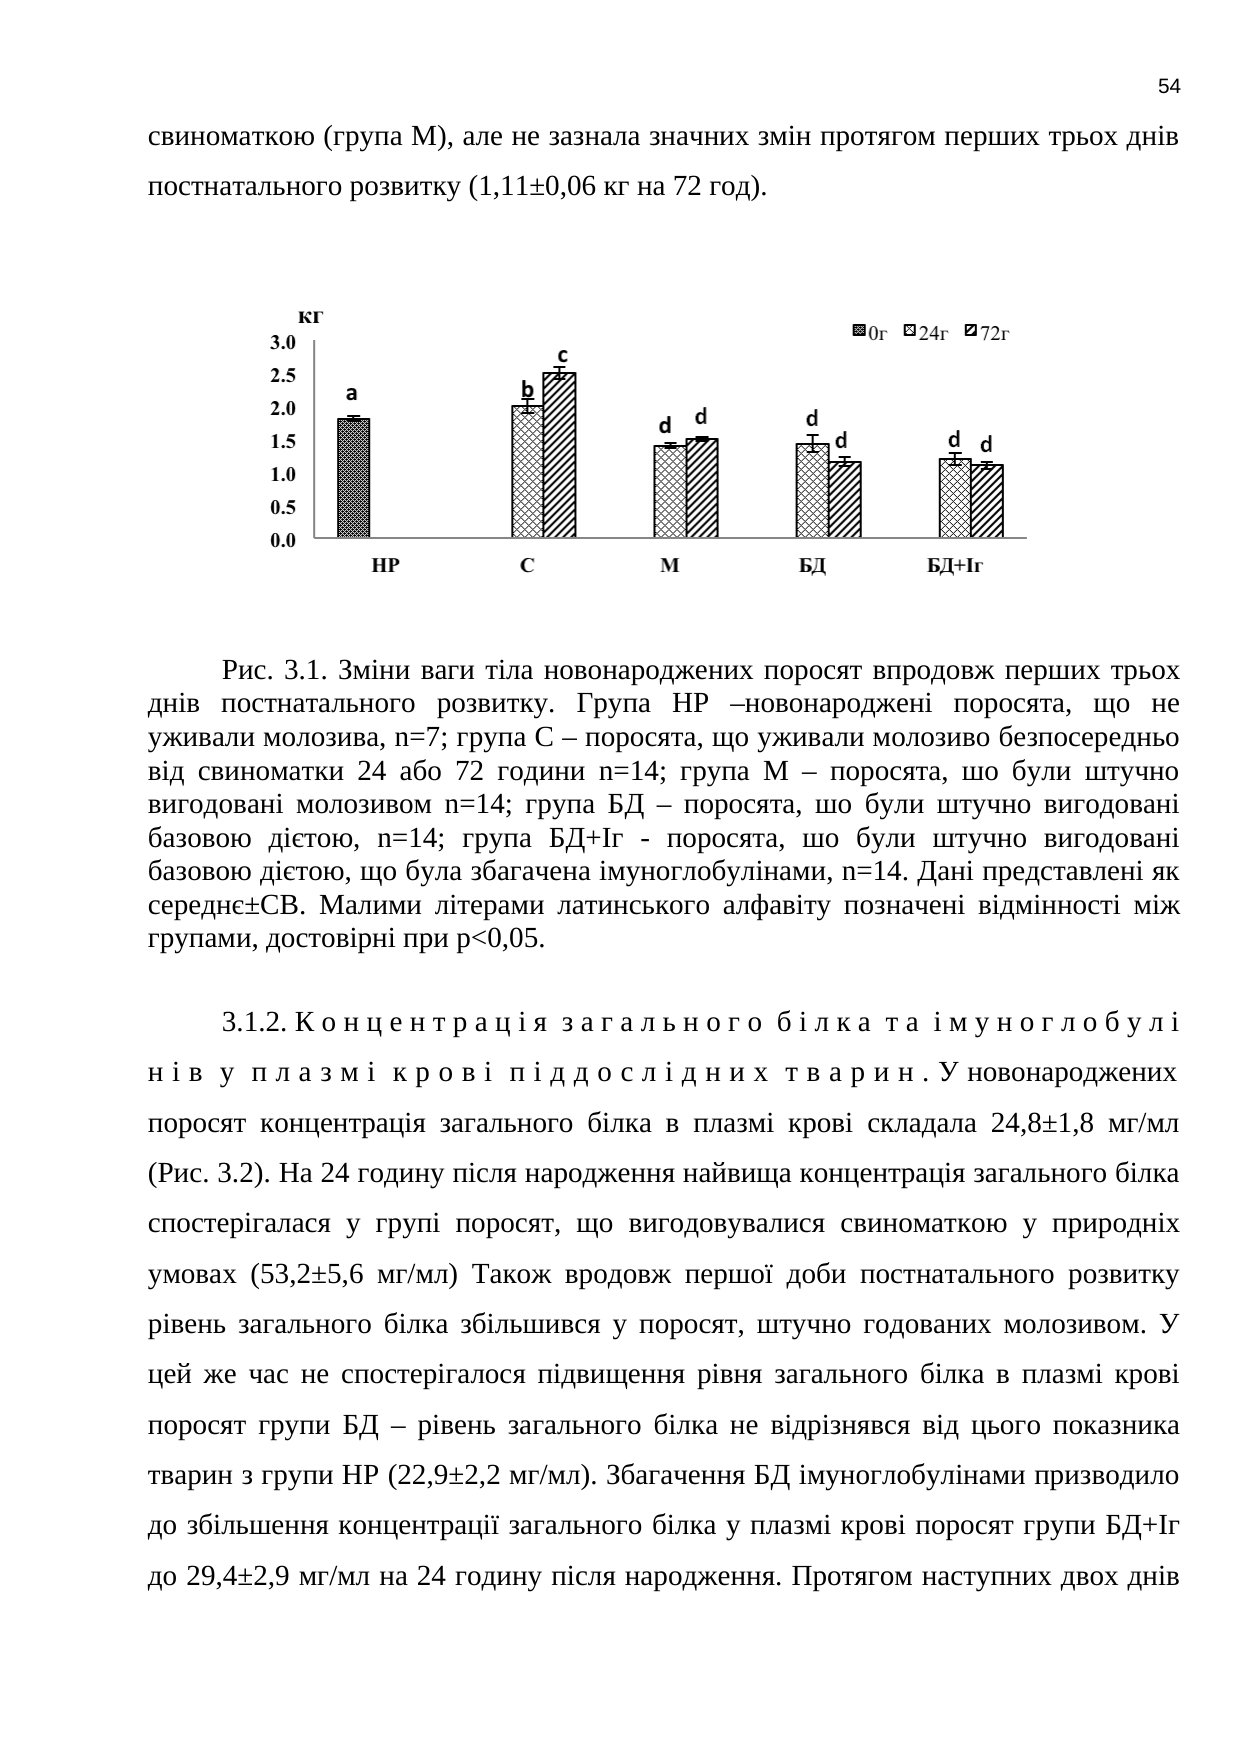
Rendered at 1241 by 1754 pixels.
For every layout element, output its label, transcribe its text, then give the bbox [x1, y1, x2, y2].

list Рис. 3.1. Зміни ваги тіла новонароджених поросят впродовж перших трьох днів постнатального розвитку. Група НР –новонароджені поросята, що не уживали молозива, n=7; група С – поросята, що уживали молозиво безпосередньо від свиноматки 24 або 72 години n=14; група М – поросята, шо були штучно вигодовані молозивом n=14; група БД – поросята, шо були штучно вигодовані базовою дієтою, n=14; група БД+Іг - поросята, шо були штучно вигодовані базовою дієтою, що була збагачена імуноглобулінами, n=14. Дані представлені як середнє±СВ. Малими літерами латинського алфавіту позначені відмінності між групами, достовірні при р<0,05. [148, 652, 1181, 954]
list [148, 118, 1181, 202]
picture [147, 269, 1153, 588]
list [148, 1004, 1181, 1591]
